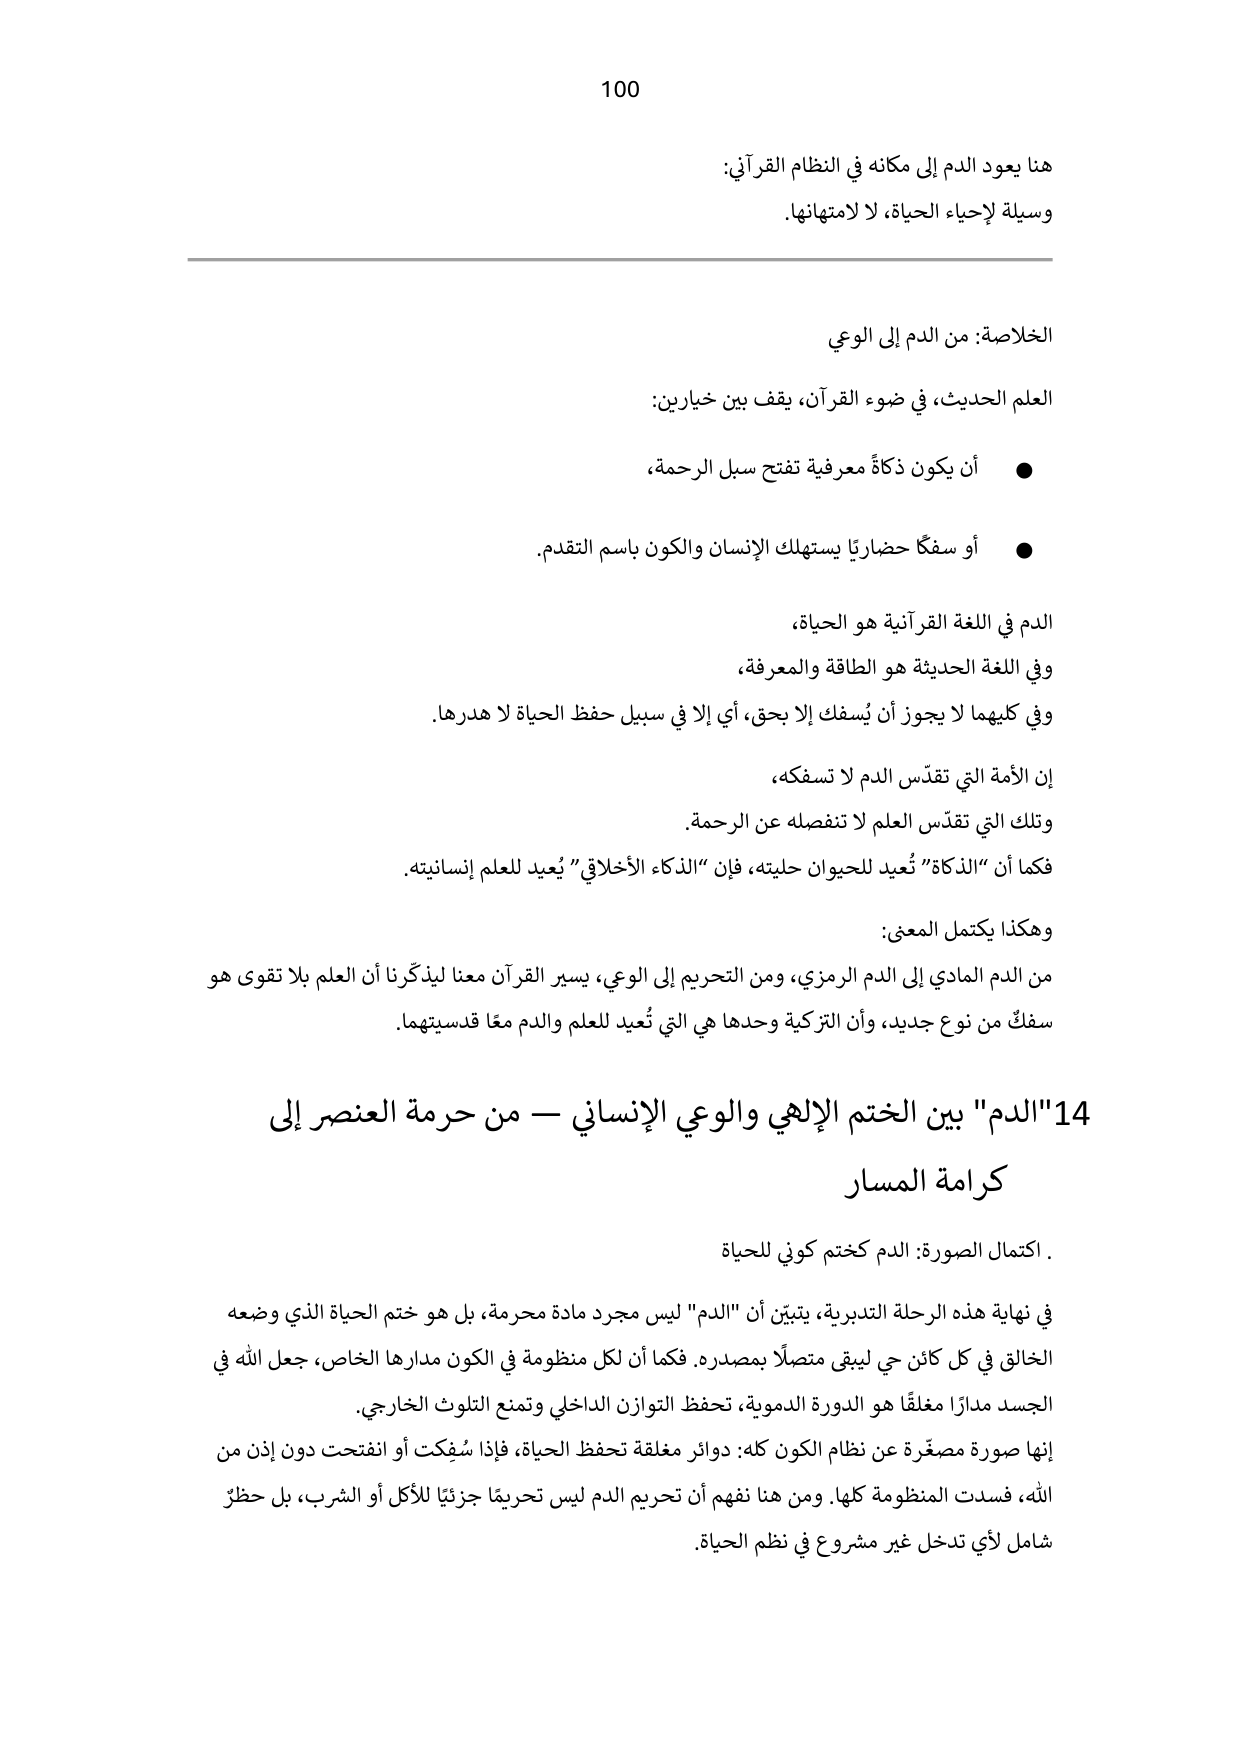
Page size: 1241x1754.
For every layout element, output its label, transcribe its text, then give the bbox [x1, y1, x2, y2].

list أو سفكًا حضاريًا يستهلك الإنسان والكون باسم التقدم. [187, 526, 1015, 569]
text إن الأمة التي تقدّس الدم لا تسفكه، وتلك التي تقدّس العلم لا تنفصله عن الرحمة. فكما أن “الذكاة” تُعيد للحيوان حليته، فإن “الذكاء الأخلاقي” يُعيد للعلم إنسانيته. [187, 761, 1053, 883]
subtitle "الدم" بين الختم الإلهي والوعي الإنساني — من حرمة العنصر إلى كرامة المسار [187, 1089, 1053, 1204]
list أن يكون ذكاةً معرفية تفتح سبل الرحمة، [187, 445, 1015, 488]
text هنا يعود الدم إلى مكانه في النظام القرآني: وسيلة لإحياء الحياة، لا لامتهانها. [187, 150, 1053, 226]
text . اكتمال الصورة: الدم كختم كوني للحياة [187, 1235, 1053, 1266]
text العلم الحديث، في ضوء القرآن، يقف بين خيارين: [187, 383, 1053, 413]
text الخلاصة: من الدم إلى الوعي [187, 321, 1053, 351]
text في نهاية هذه الرحلة التدبرية، يتبيّن أن "الدم" ليس مجرد مادة محرمة، بل هو ختم الحياة الذي وضعه الخالق في كل كائن حي ليبقى متصلًا بمصدره. فكما أن لكل منظومة في الكون مدارها الخاص، جعل الله في الجسد مدارًا مغلقًا هو الدورة الدموية، تحفظ التوازن الداخلي وتمنع التلوث الخارجي. إنها صورة مصغّرة عن نظام الكون كله: دوائر مغلقة تحفظ الحياة، فإذا سُفِكت أو انفتحت دون إذن من الله، فسدت المنظومة كلها. ومن هنا نفهم أن تحريم الدم ليس تحريمًا جزئيًا للأكل أو الشرب، بل حظرٌ شامل لأي تدخل غير مشروع في نظم الحياة. [187, 1297, 1053, 1557]
text وهكذا يكتمل المعنى: من الدم المادي إلى الدم الرمزي، ومن التحريم إلى الوعي، يسير القرآن معنا ليذكّرنا أن العلم بلا تقوى هو سفكٌ من نوع جديد، وأن التزكية وحدها هي التي تُعيد للعلم والدم معًا قدسيتهما. [187, 914, 1053, 1036]
text الدم في اللغة القرآنية هو الحياة، وفي اللغة الحديثة هو الطاقة والمعرفة، وفي كليهما لا يجوز أن يُسفك إلا بحق، أي إلا في سبيل حفظ الحياة لا هدرها. [187, 607, 1053, 729]
